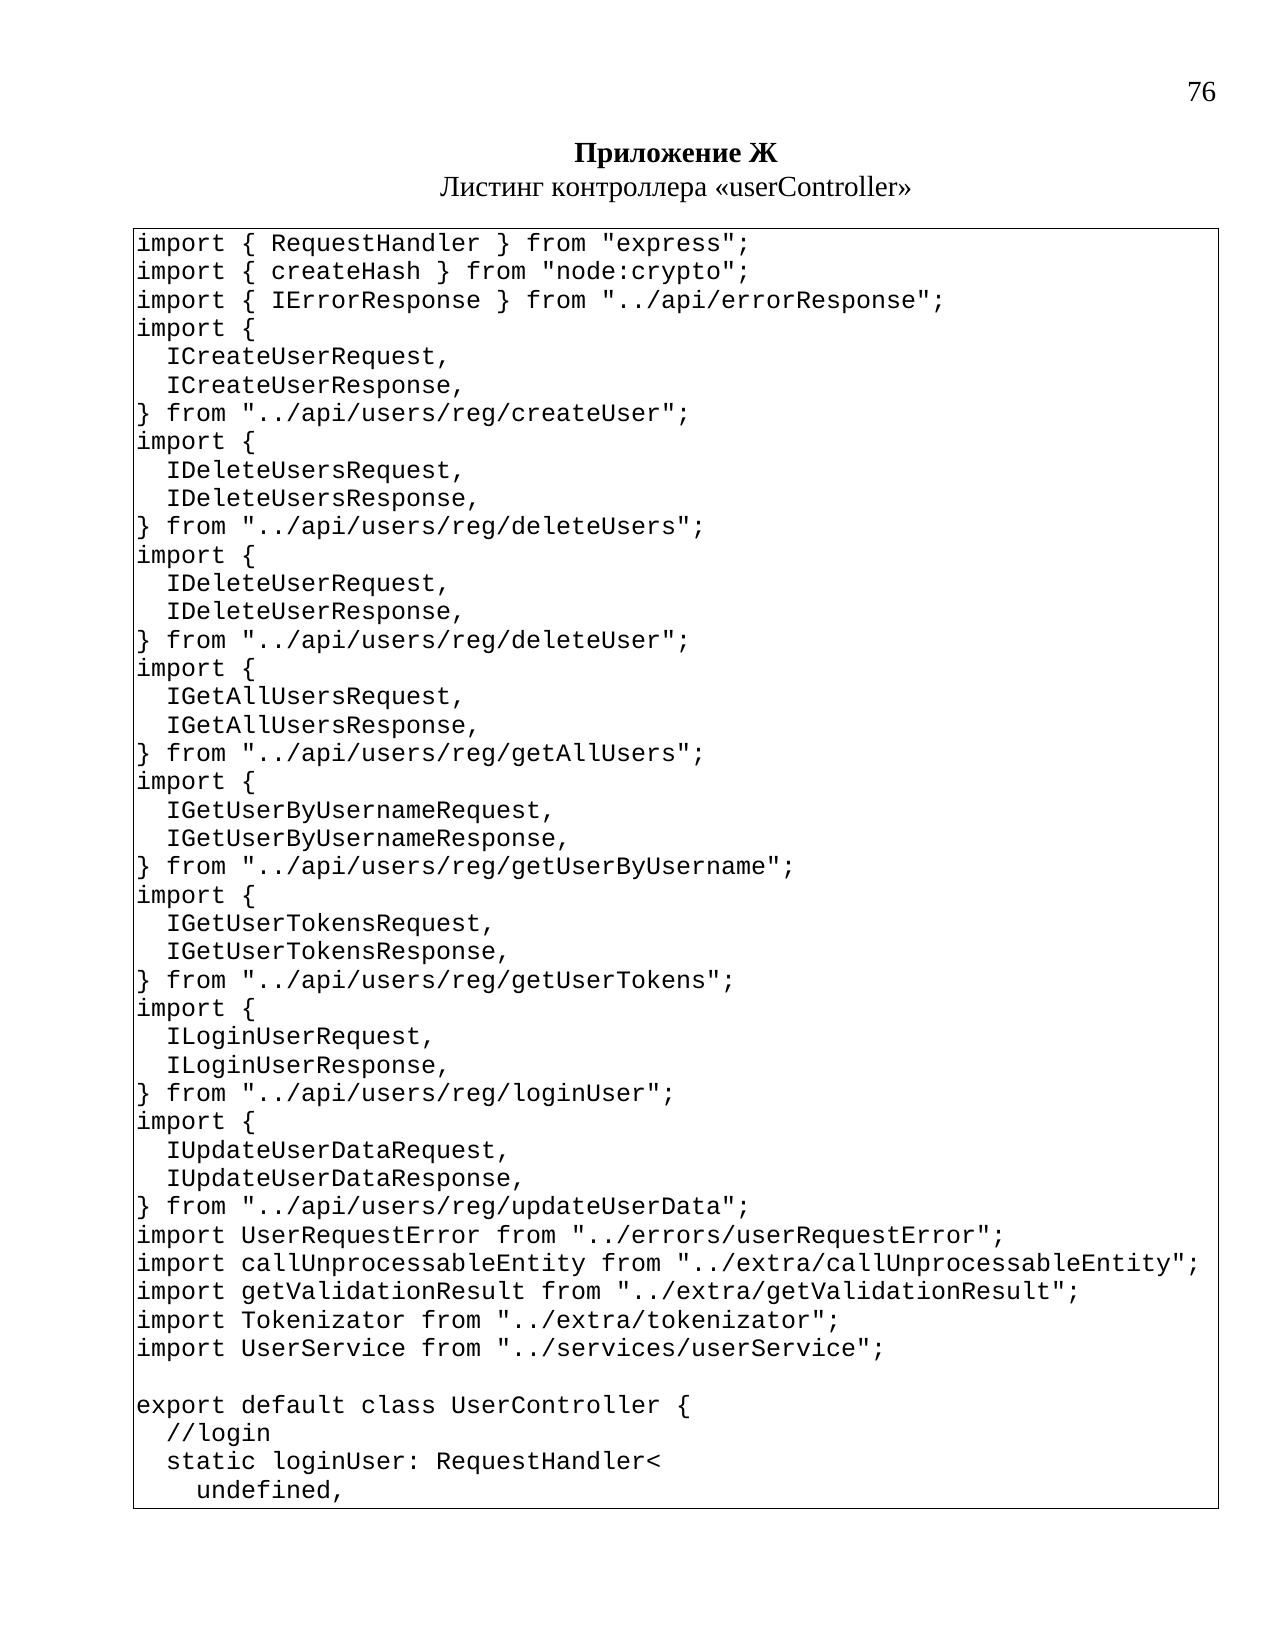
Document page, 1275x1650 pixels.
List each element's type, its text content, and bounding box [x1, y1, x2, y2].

text import { [136, 882, 1216, 911]
text IGetUserTokensResponse, [136, 939, 1216, 967]
text import { createHash } from "node:crypto"; [136, 259, 1216, 287]
text undefined, [134, 1474, 1218, 1508]
text import { [136, 996, 1216, 1024]
text } from "../api/users/reg/getUserByUsername"; [136, 854, 1216, 882]
text IGetUserTokensRequest, [136, 911, 1216, 939]
text } from "../api/users/reg/getAllUsers"; [136, 741, 1216, 769]
text import { [136, 316, 1216, 344]
text ILoginUserRequest, [136, 1024, 1216, 1052]
text IUpdateUserDataRequest, [136, 1137, 1216, 1166]
text import UserRequestError from "../errors/userRequestError"; [136, 1222, 1216, 1251]
text } from "../api/users/reg/createUser"; [136, 401, 1216, 429]
text ILoginUserResponse, [136, 1052, 1216, 1081]
text IDeleteUserRequest, [136, 571, 1216, 599]
text import { RequestHandler } from "express"; [134, 229, 1218, 259]
text Приложение Ж [136, 135, 1216, 169]
text import callUnprocessableEntity from "../extra/callUnprocessableEntity"; [136, 1251, 1216, 1279]
text IDeleteUsersResponse, [136, 486, 1216, 514]
text } from "../api/users/reg/getUserTokens"; [136, 967, 1216, 996]
text IGetUserByUsernameResponse, [136, 826, 1216, 854]
text export default class UserController { [136, 1392, 1216, 1421]
text IGetAllUsersResponse, [136, 712, 1216, 741]
text ICreateUserRequest, [136, 344, 1216, 372]
text Листинг контроллера «userController» [136, 169, 1216, 202]
text import Tokenizator from "../extra/tokenizator"; [136, 1307, 1216, 1336]
text ICreateUserResponse, [136, 372, 1216, 401]
text import getValidationResult from "../extra/getValidationResult"; [136, 1279, 1216, 1307]
text import { IErrorResponse } from "../api/errorResponse"; [136, 287, 1216, 316]
text static loginUser: RequestHandler< [136, 1449, 1216, 1474]
text } from "../api/users/reg/updateUserData"; [136, 1194, 1216, 1222]
text import { [136, 542, 1216, 571]
text import { [136, 656, 1216, 684]
text IGetAllUsersRequest, [136, 684, 1216, 712]
text import { [136, 769, 1216, 797]
text IGetUserByUsernameRequest, [136, 797, 1216, 826]
text } from "../api/users/reg/loginUser"; [136, 1081, 1216, 1109]
text } from "../api/users/reg/deleteUser"; [136, 627, 1216, 656]
text IUpdateUserDataResponse, [136, 1166, 1216, 1194]
text import { [136, 1109, 1216, 1137]
text import { [136, 429, 1216, 457]
text } from "../api/users/reg/deleteUsers"; [136, 514, 1216, 542]
text //login [136, 1421, 1216, 1449]
text IDeleteUserResponse, [136, 599, 1216, 627]
text import UserService from "../services/userService"; [136, 1336, 1216, 1364]
text IDeleteUsersRequest, [136, 457, 1216, 486]
